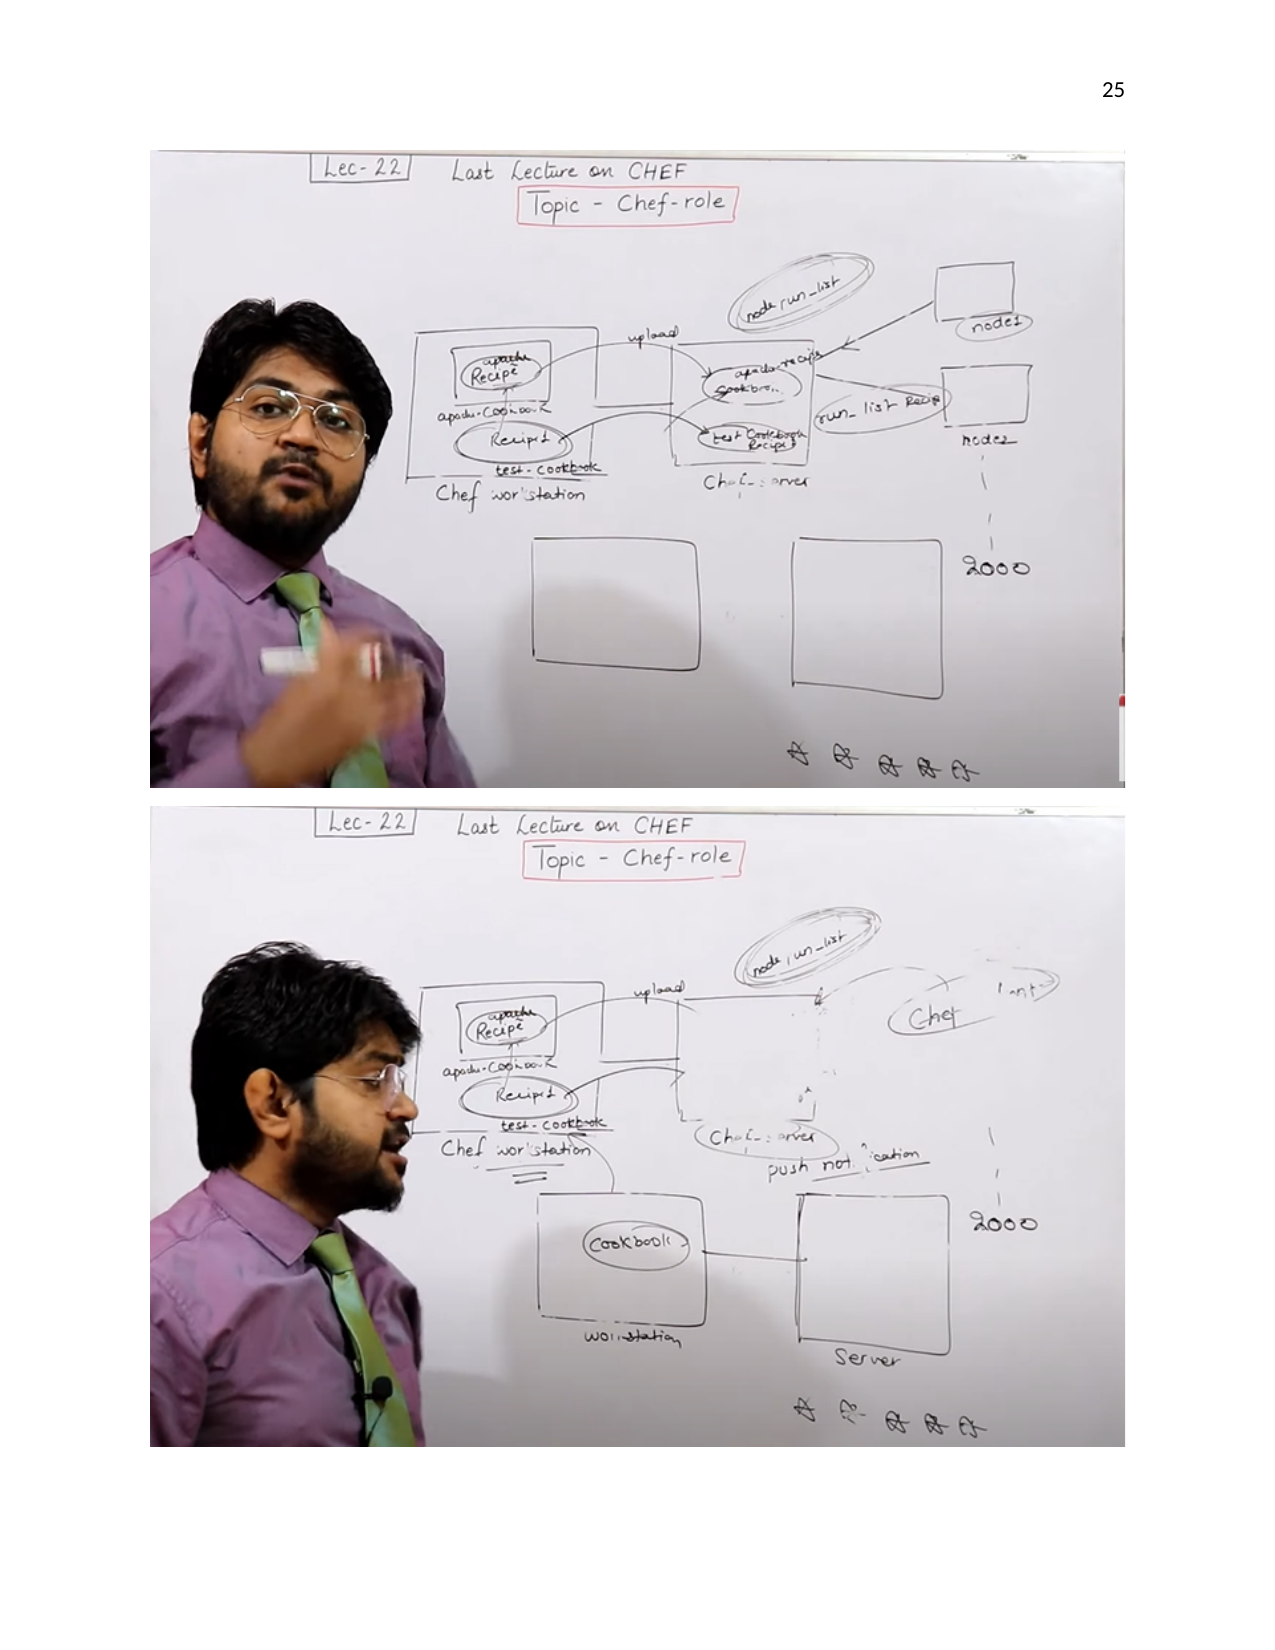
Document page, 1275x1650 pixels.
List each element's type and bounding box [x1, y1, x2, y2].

picture [150, 806, 1125, 1447]
picture [150, 150, 1125, 788]
